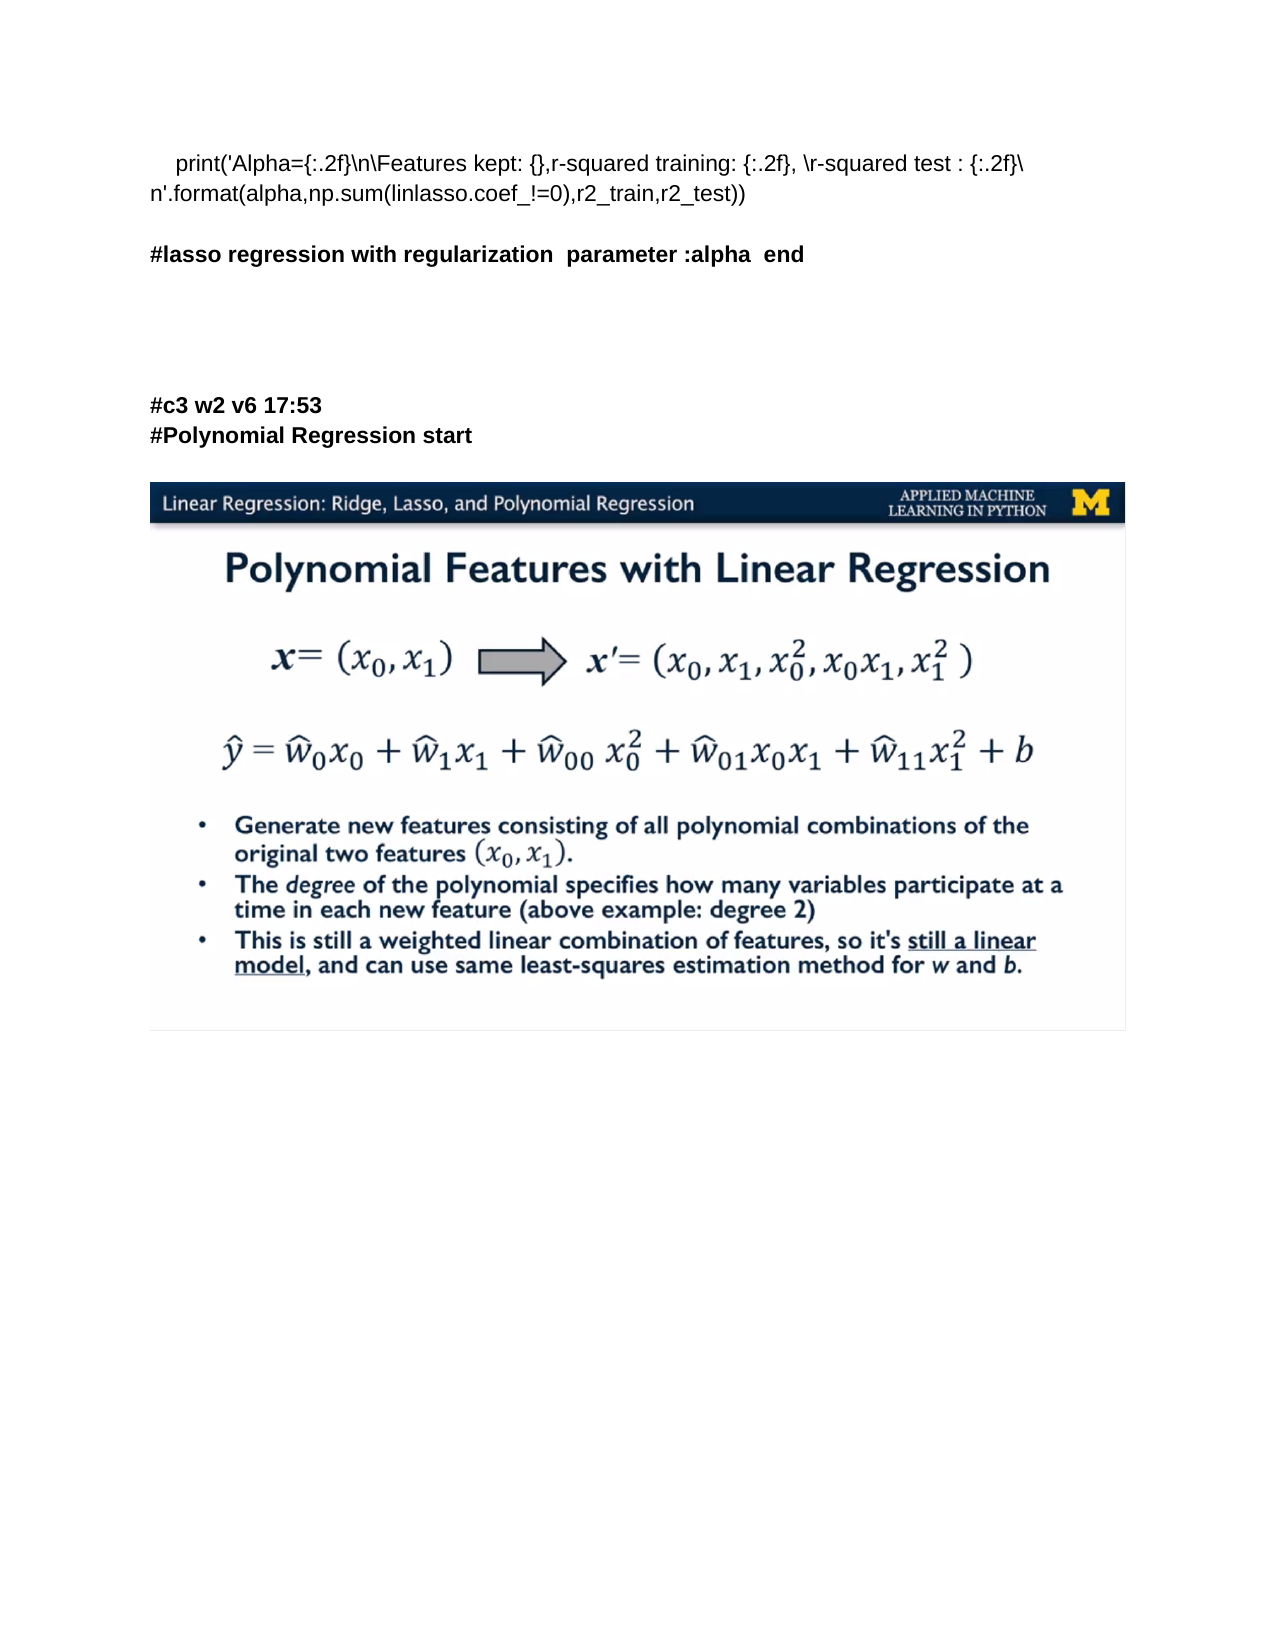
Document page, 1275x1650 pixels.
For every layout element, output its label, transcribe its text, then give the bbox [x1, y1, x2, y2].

text #c3 w2 v6 17:53 [150, 392, 1125, 418]
text #lasso regression with regularization parameter :alpha end [150, 241, 1125, 267]
picture [150, 482, 1125, 1031]
text print('Alpha={:.2f}\n\Features kept: {},r-squared training: {:.2f}, \r-squared test : {:.2f}\n'.format(alpha,np.sum(linlasso.coef_!=0),r2_train,r2_test)) [150, 150, 1125, 207]
text #Polynomial Regression start [150, 422, 1125, 448]
